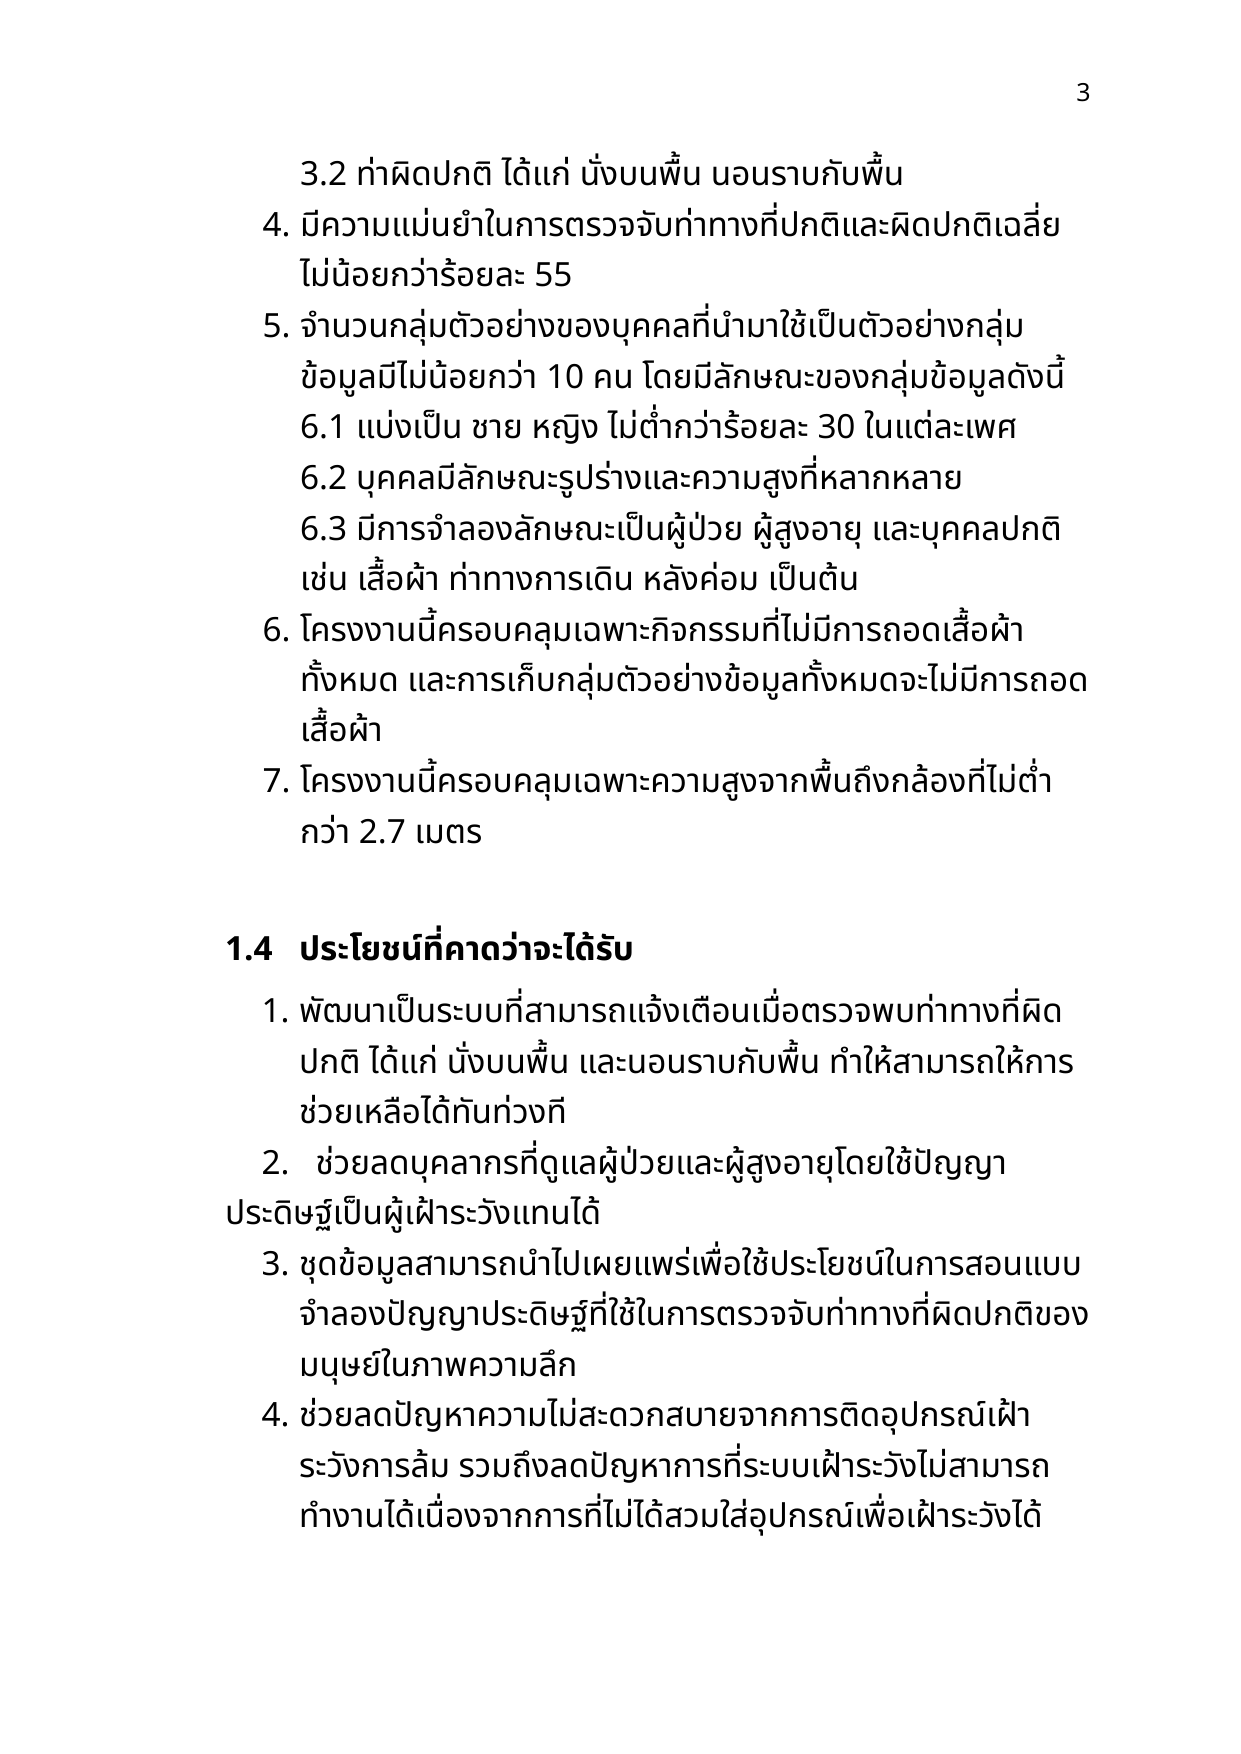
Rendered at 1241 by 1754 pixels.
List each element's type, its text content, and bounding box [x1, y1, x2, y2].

text 3.2 ท่าผิดปกติ ได้แก่ นั่งบนพื้น นอนราบกับพื้น [300, 150, 1090, 201]
text 1. พัฒนาเป็นระบบที่สามารถแจ้งเตือนเมื่อตรวจพบท่าทางที่ผิดปกติ ได้แก่ นั่งบนพื้น และนอนราบกับพื้น ทำให้สามารถให้การช่วยเหลือได้ทันท่วงที [261, 987, 1090, 1139]
list โครงงานนี้ครอบคลุมเฉพาะความสูงจากพื้นถึงกล้องที่ไม่ต่ำกว่า 2.7 เมตร [262, 757, 1090, 858]
list จำนวนกลุ่มตัวอย่างของบุคคลที่นำมาใช้เป็นตัวอย่างกลุ่มข้อมูลมีไม่น้อยกว่า 10 คน โดยมีลักษณะของกลุ่มข้อมูลดังนี้ [262, 302, 1090, 403]
list มีความแม่นยำในการตรวจจับท่าทางที่ปกติและผิดปกติเฉลี่ยไม่น้อยกว่าร้อยละ 55 [262, 201, 1090, 302]
list โครงงานนี้ครอบคลุมเฉพาะกิจกรรมที่ไม่มีการถอดเสื้อผ้าทั้งหมด และการเก็บกลุ่มตัวอย่างข้อมูลทั้งหมดจะไม่มีการถอดเสื้อผ้า [262, 605, 1090, 757]
text 6.1 แบ่งเป็น ชาย หญิง ไม่ต่ำกว่าร้อยละ 30 ในแต่ละเพศ [300, 403, 1090, 454]
text 4. ช่วยลดปัญหาความไม่สะดวกสบายจากการติดอุปกรณ์เฝ้าระวังการล้ม รวมถึงลดปัญหาการที่ระบบเฝ้าระวังไม่สามารถทำงานได้เนื่องจากการที่ไม่ได้สวมใส่อุปกรณ์เพื่อเฝ้าระวังได้ [261, 1391, 1090, 1543]
text 2. ช่วยลดบุคลากรที่ดูแลผู้ป่วยและผู้สูงอายุโดยใช้ปัญญาประดิษฐ์เป็นผู้เฝ้าระวังแทนได้ [225, 1139, 1090, 1240]
text 3. ชุดข้อมูลสามารถนำไปเผยแพร่เพื่อใช้ประโยชน์ในการสอนแบบจำลองปัญญาประดิษฐ์ที่ใช้ในการตรวจจับท่าทางที่ผิดปกติของมนุษย์ในภาพความลึก [261, 1240, 1090, 1391]
subtitle ประโยชน์ที่คาดว่าจะได้รับ [225, 924, 1090, 975]
text 6.3 มีการจำลองลักษณะเป็นผู้ป่วย ผู้สูงอายุ และบุคคลปกติ เช่น เสื้อผ้า ท่าทางการเดิน หลังค่อม เป็นต้น [300, 504, 1090, 605]
text 6.2 บุคคลมีลักษณะรูปร่างและความสูงที่หลากหลาย [300, 454, 1090, 504]
